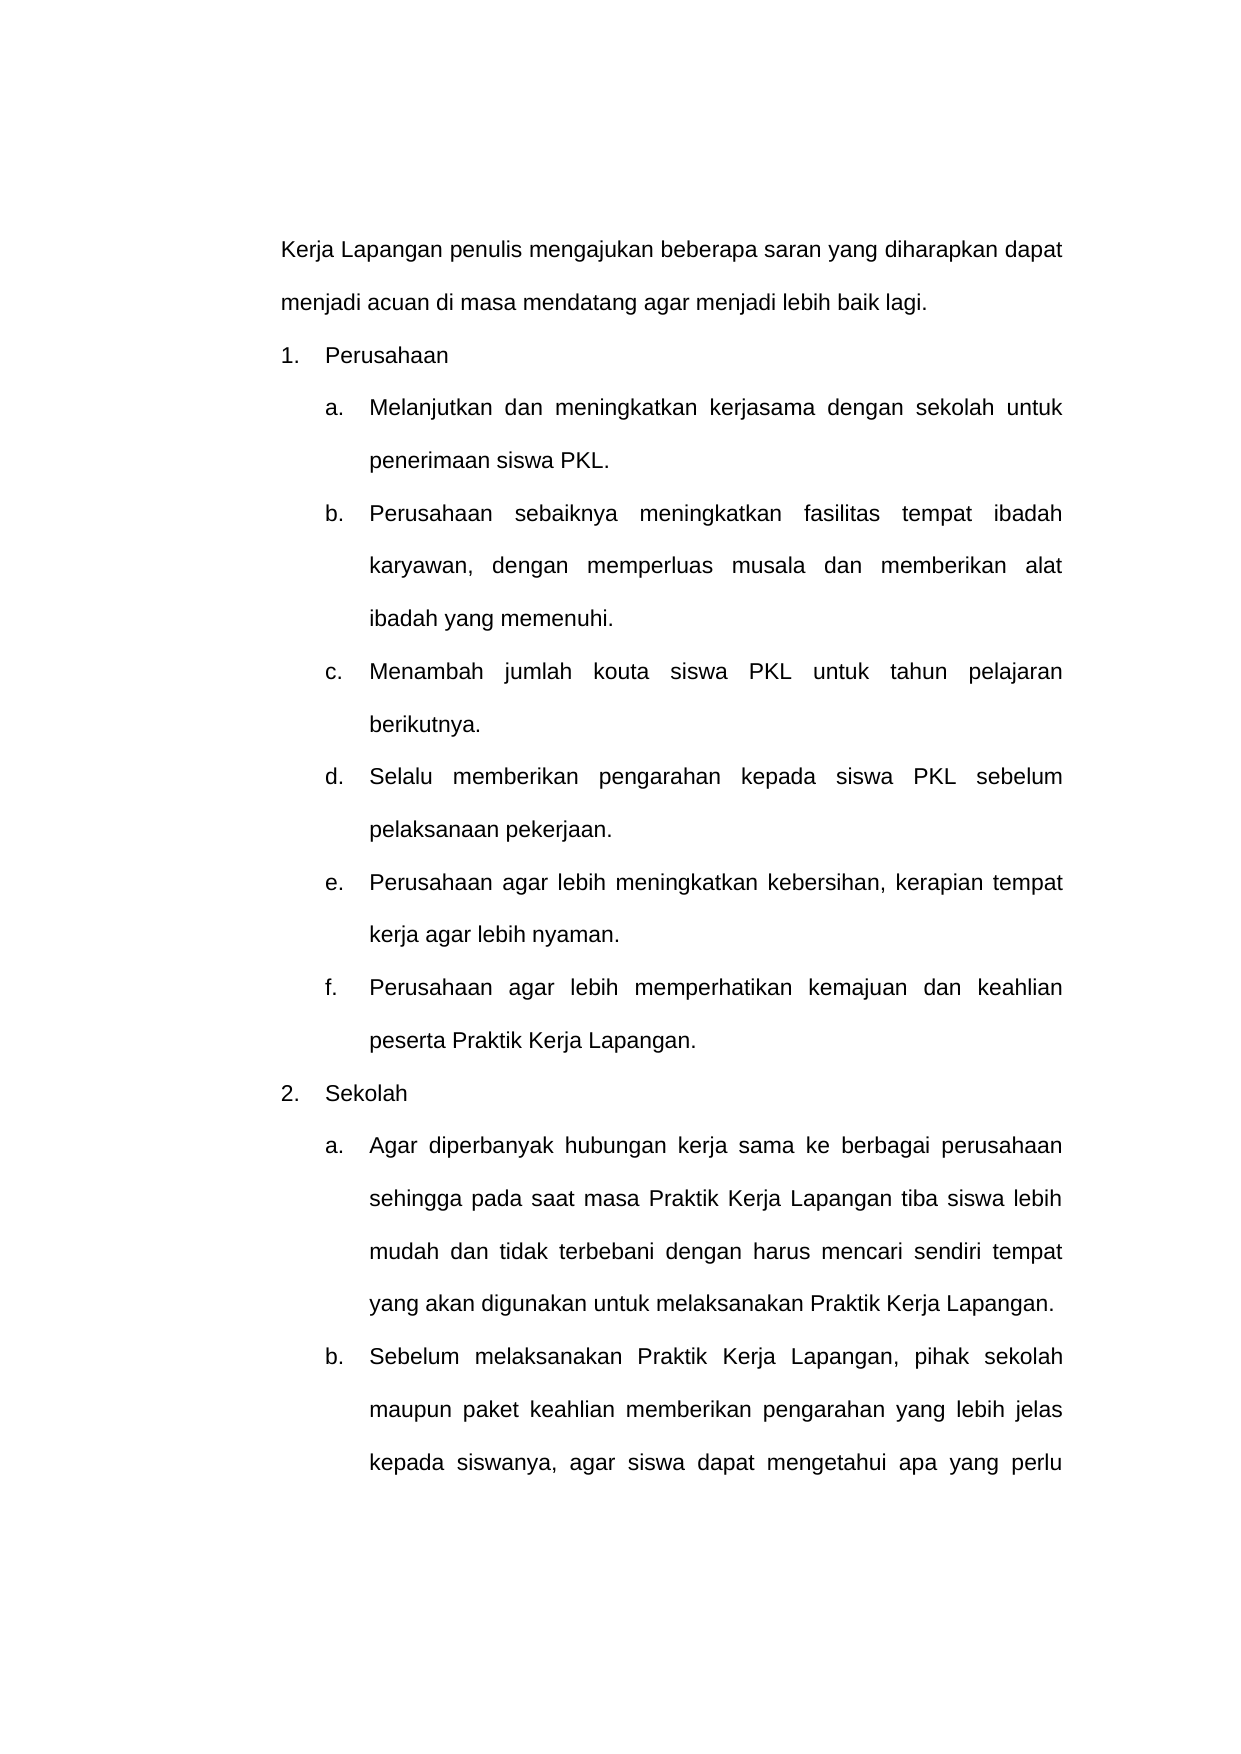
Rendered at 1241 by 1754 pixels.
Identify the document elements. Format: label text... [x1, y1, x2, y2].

list Perusahaan agar lebih memperhatikan kemajuan dan keahlian peserta Praktik Kerja Lapangan. [325, 974, 1063, 1053]
list Perusahaan sebaiknya meningkatkan fasilitas tempat ibadah karyawan, dengan memperluas musala dan memberikan alat ibadah yang memenuhi. [325, 500, 1063, 632]
list Perusahaan [281, 342, 1063, 368]
list Perusahaan agar lebih meningkatkan kebersihan, kerapian tempat kerja agar lebih nyaman. [325, 869, 1063, 948]
list Agar diperbanyak hubungan kerja sama ke berbagai perusahaan sehingga pada saat masa Praktik Kerja Lapangan tiba siswa lebih mudah dan tidak terbebani dengan harus mencari sendiri tempat yang akan digunakan untuk melaksanakan Praktik Kerja Lapangan. [325, 1132, 1063, 1317]
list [281, 236, 1063, 315]
list Melanjutkan dan meningkatkan kerjasama dengan sekolah untuk penerimaan siswa PKL. [325, 394, 1063, 473]
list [325, 1343, 1063, 1475]
list Menambah jumlah kouta siswa PKL untuk tahun pelajaran berikutnya. [325, 658, 1063, 737]
list Selalu memberikan pengarahan kepada siswa PKL sebelum pelaksanaan pekerjaan. [325, 763, 1063, 842]
list Sekolah [281, 1079, 1063, 1106]
